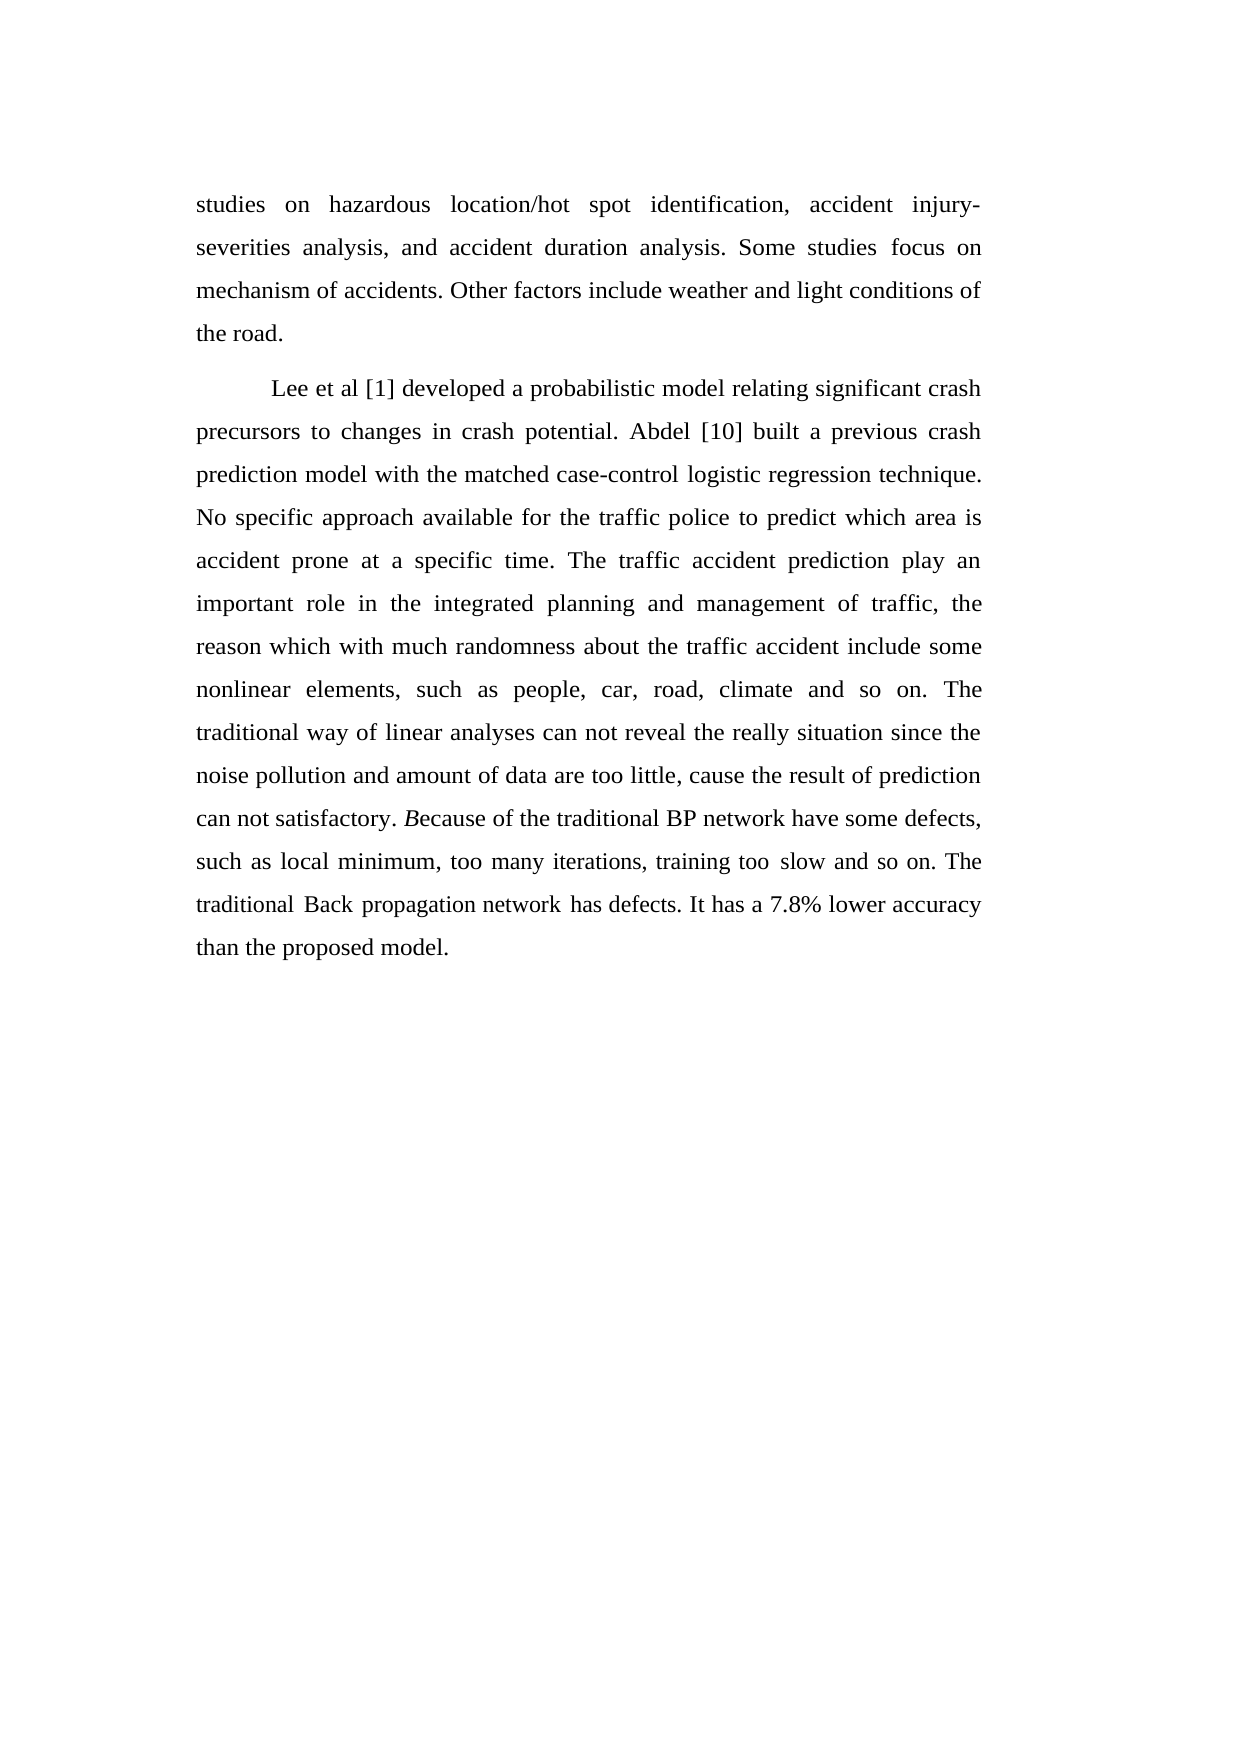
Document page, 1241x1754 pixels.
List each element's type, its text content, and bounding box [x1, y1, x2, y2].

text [196, 189, 982, 346]
text Lee et al [1] developed a probabilistic model relating significant crash precursors to changes in crash potential. Abdel [10] built a previous crash prediction model with the matched case-control logistic regression technique. No specific approach available for the traffic police to predict which area is accident prone at a specific time. The traffic accident prediction play an important role in the integrated planning and management of traffic, the reason which with much randomness about the traffic accident include some nonlinear elements, such as people, car, road, climate and so on. The traditional way of linear analyses can not reveal the really situation since the noise pollution and amount of data are too little, cause the result of prediction can not satisfactory. Because of the traditional BP network have some defects, such as local minimum, too many iterations, training too slow and so on. The traditional Back propagation network has defects. It has a 7.8% lower accuracy than the proposed model. [196, 374, 982, 961]
